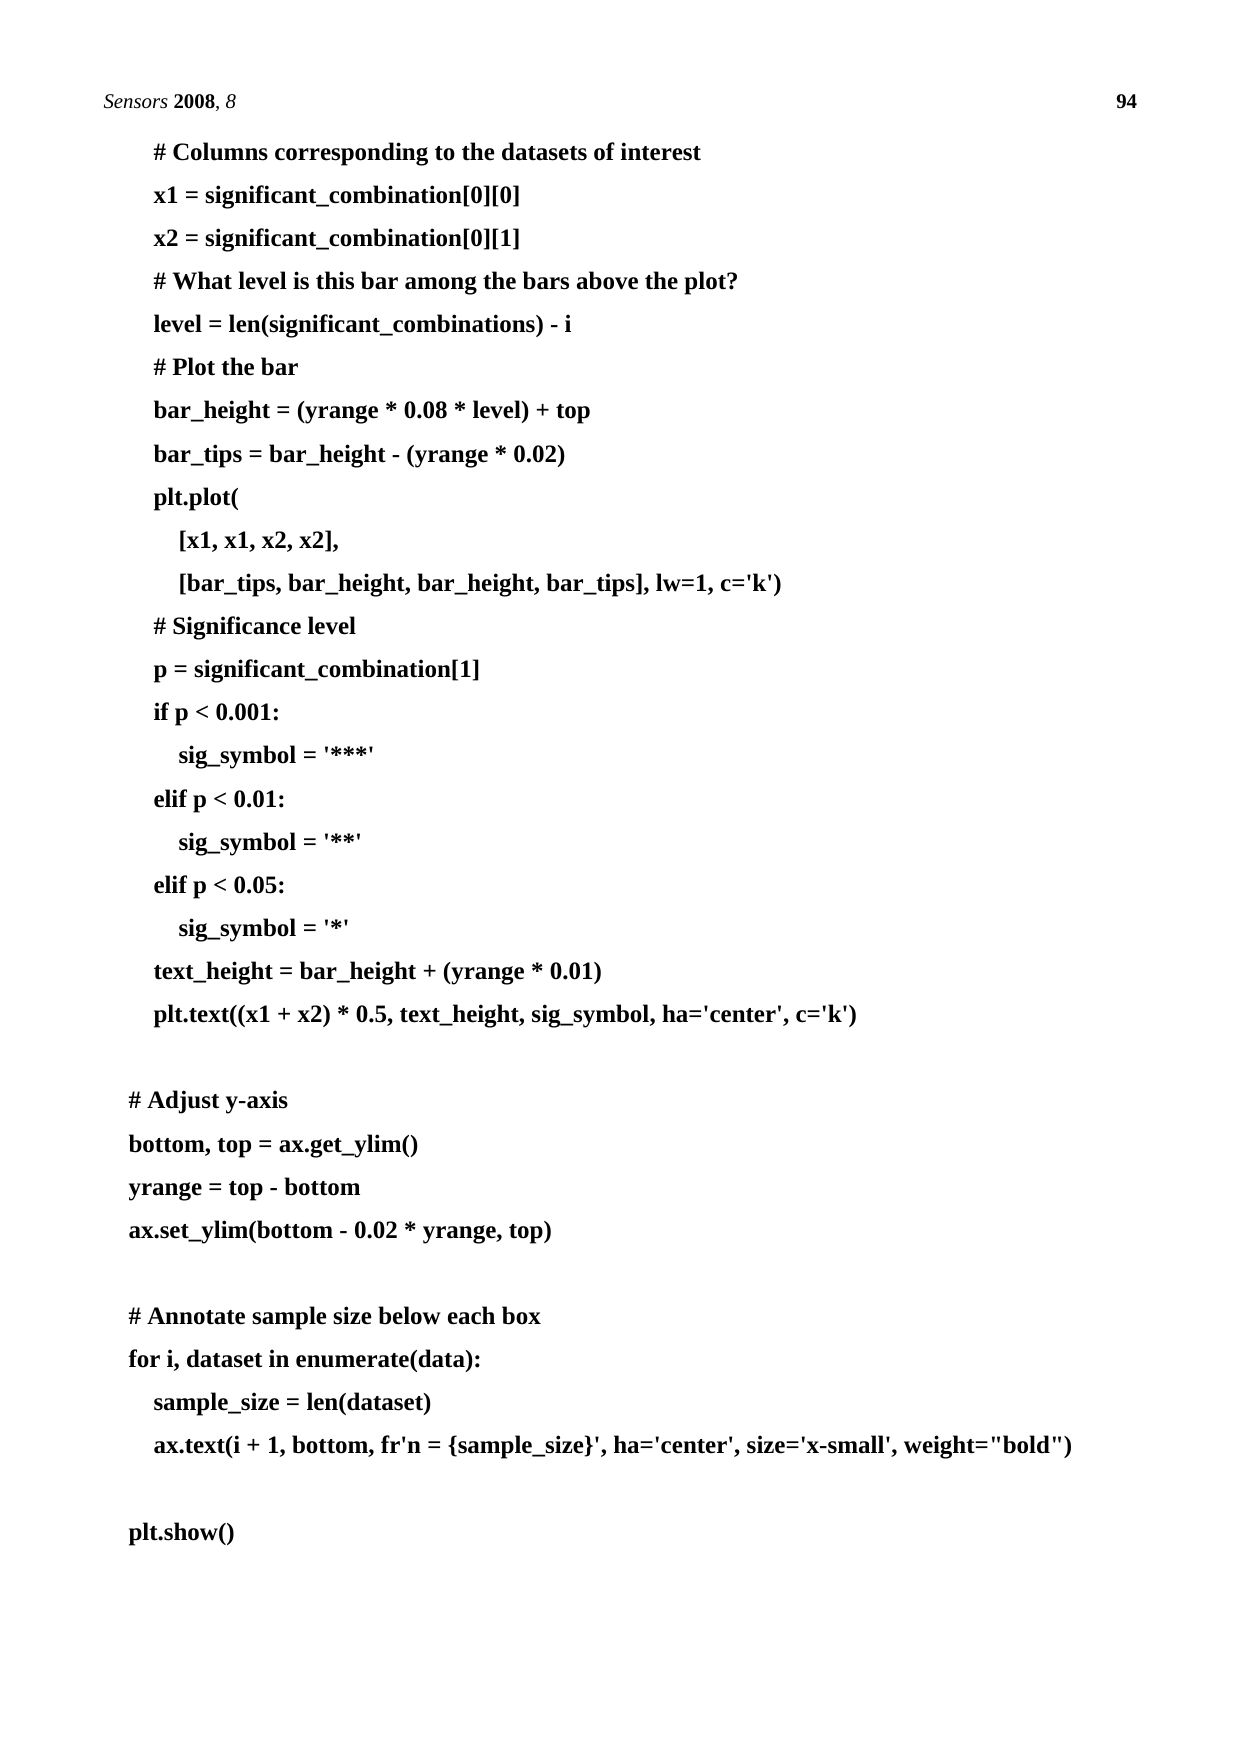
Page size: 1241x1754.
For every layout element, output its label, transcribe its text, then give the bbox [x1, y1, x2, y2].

text bottom, top = ax.get_ylim() [103, 1129, 1137, 1157]
text plt.show() [103, 1517, 1137, 1546]
text sig_symbol = '**' [103, 827, 1137, 856]
text plt.plot( [103, 482, 1137, 511]
text # Columns corresponding to the datasets of interest [103, 137, 1137, 166]
text # Annotate sample size below each box [103, 1301, 1137, 1330]
text [x1, x1, x2, x2], [103, 525, 1137, 554]
text sample_size = len(dataset) [103, 1387, 1137, 1416]
text bar_tips = bar_height - (yrange * 0.02) [103, 439, 1137, 467]
text for i, dataset in enumerate(data): [103, 1344, 1137, 1373]
text level = len(significant_combinations) - i [103, 309, 1137, 338]
text bar_height = (yrange * 0.08 * level) + top [103, 396, 1137, 424]
text text_height = bar_height + (yrange * 0.01) [103, 956, 1137, 985]
text yrange = top - bottom [103, 1172, 1137, 1201]
text # Plot the bar [103, 352, 1137, 381]
text p = significant_combination[1] [103, 654, 1137, 683]
text # Adjust y-axis [103, 1086, 1137, 1114]
text elif p < 0.01: [103, 784, 1137, 812]
text ax.set_ylim(bottom - 0.02 * yrange, top) [103, 1215, 1137, 1244]
text plt.text((x1 + x2) * 0.5, text_height, sig_symbol, ha='center', c='k') [103, 999, 1137, 1028]
text elif p < 0.05: [103, 870, 1137, 899]
text sig_symbol = '*' [103, 913, 1137, 942]
text x1 = significant_combination[0][0] [103, 180, 1137, 209]
text if p < 0.001: [103, 697, 1137, 726]
text # What level is this bar among the bars above the plot? [103, 266, 1137, 295]
text # Significance level [103, 611, 1137, 640]
text ax.text(i + 1, bottom, fr'n = {sample_size}', ha='center', size='x-small', weight="bold") [103, 1431, 1137, 1459]
text sig_symbol = '***' [103, 741, 1137, 769]
text [bar_tips, bar_height, bar_height, bar_tips], lw=1, c='k') [103, 568, 1137, 597]
text x2 = significant_combination[0][1] [103, 223, 1137, 252]
